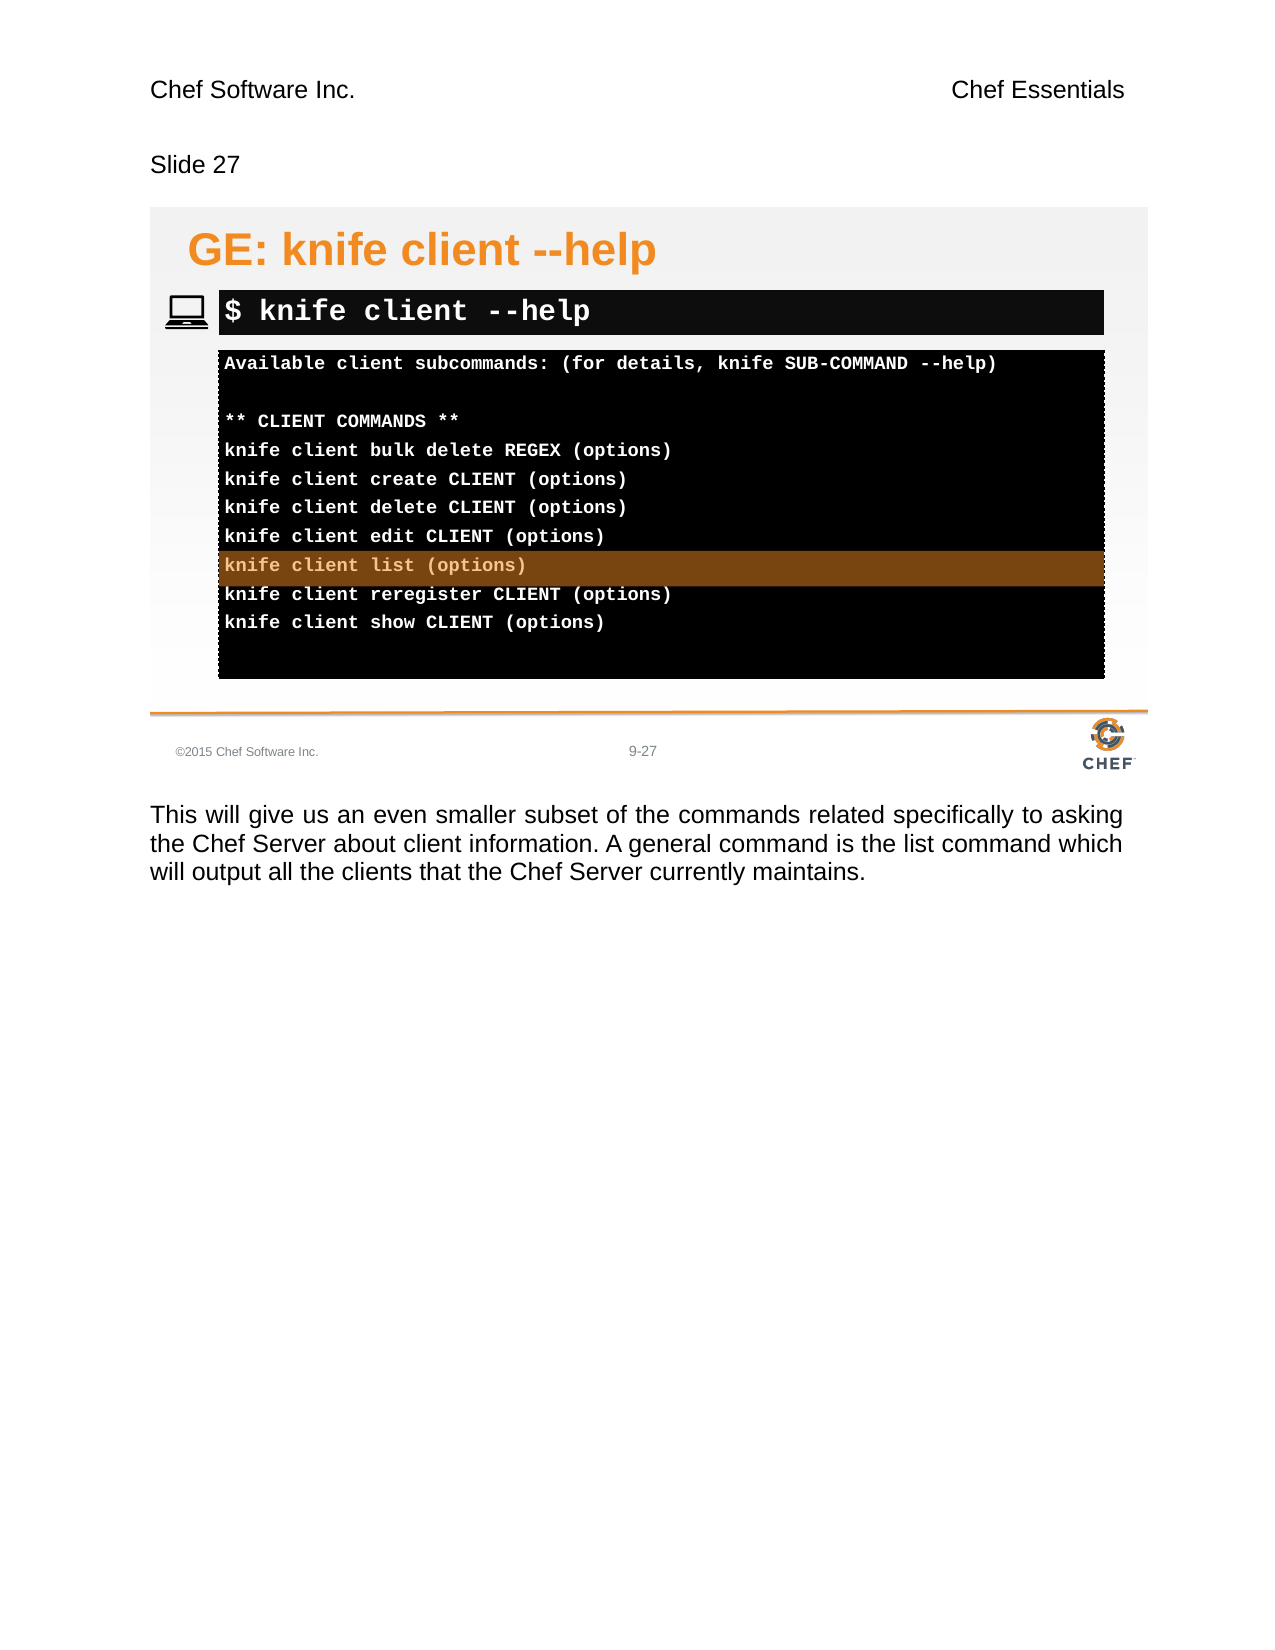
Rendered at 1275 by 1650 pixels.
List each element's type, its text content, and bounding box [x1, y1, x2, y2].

text Slide 27 [150, 150, 1125, 179]
text This will give us an even smaller subset of the commands related specifically to asking the Chef Server about client information. A general command is the list command which will output all the clients that the Chef Server currently maintains. [150, 800, 1125, 886]
